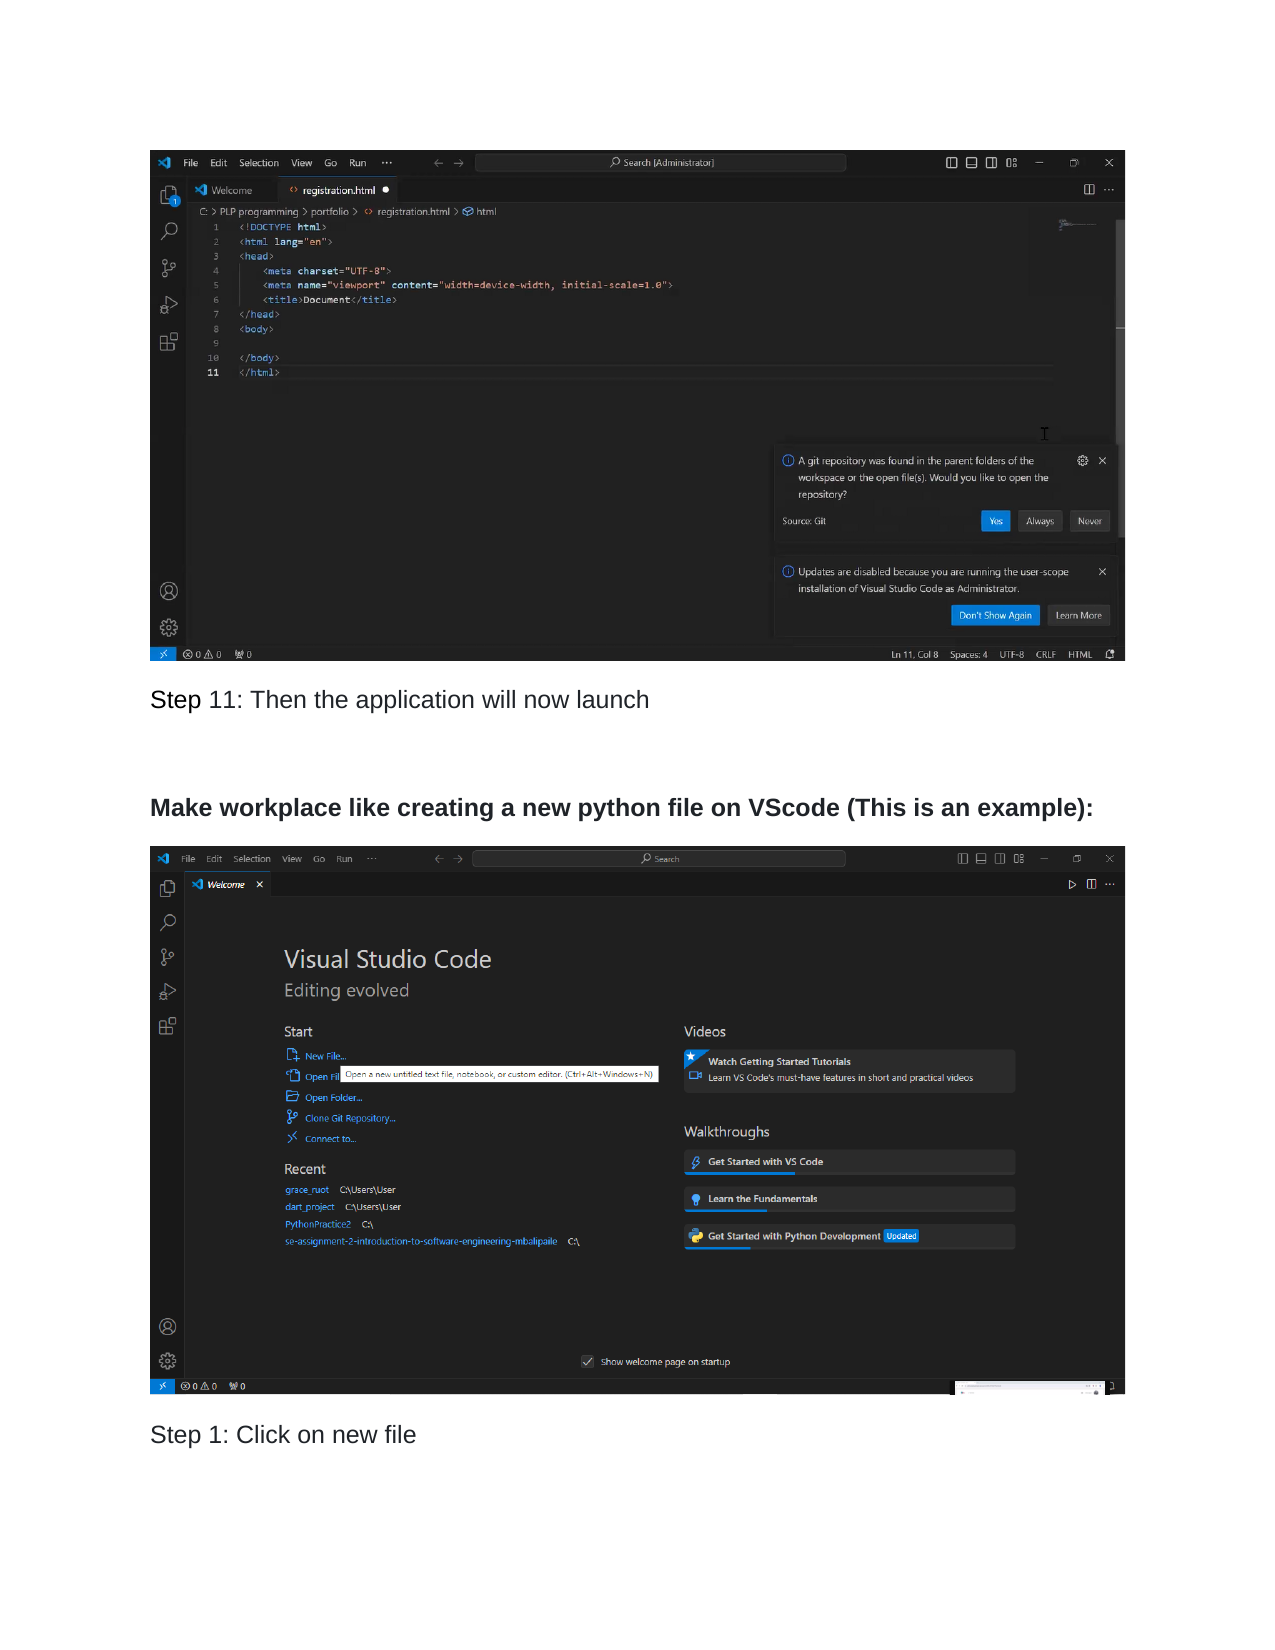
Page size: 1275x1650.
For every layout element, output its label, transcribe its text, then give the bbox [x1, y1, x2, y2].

picture [150, 150, 1125, 661]
text Step 1: Click on new file [150, 1420, 1125, 1448]
picture [150, 846, 1125, 1395]
text Make workplace like creating a new python file on VScode (This is an example): [150, 793, 1125, 822]
text Step 11: Then the application will now launch [150, 685, 1125, 714]
